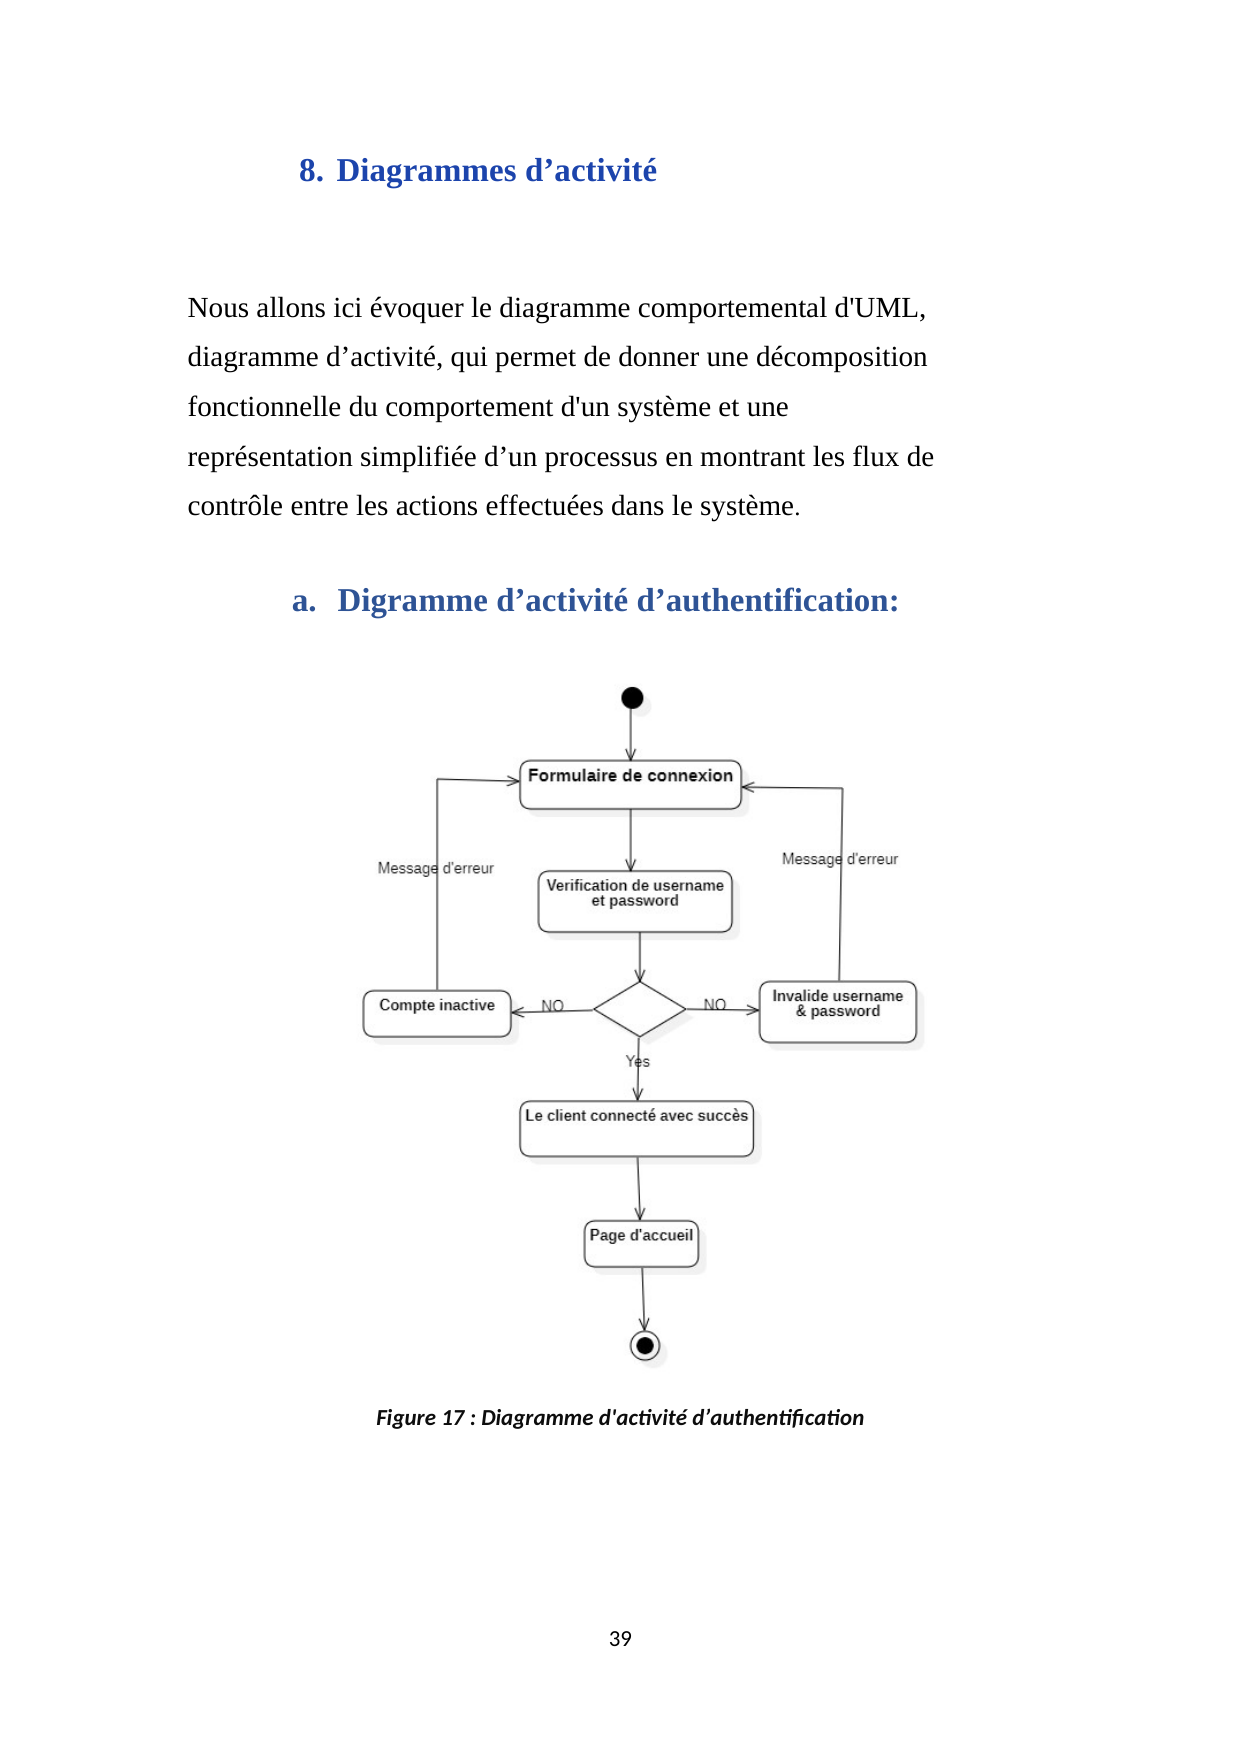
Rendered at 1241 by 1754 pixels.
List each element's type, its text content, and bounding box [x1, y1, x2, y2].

list Diagrammes d’activité [299, 150, 1055, 188]
list Digramme d’activité d’authentification: [292, 580, 1055, 618]
text Figure 17 : Diagramme d'activité d’authentification [187, 1403, 1053, 1431]
picture [329, 656, 958, 1382]
text Nous allons ici évoquer le diagramme comportemental d'UML, diagramme d’activité, qui permet de donner une décomposition fonctionnelle du comportement d'un système et une représentation simplifiée d’un processus en montrant les flux de contrôle entre les actions effectuées dans le système. [187, 290, 952, 522]
